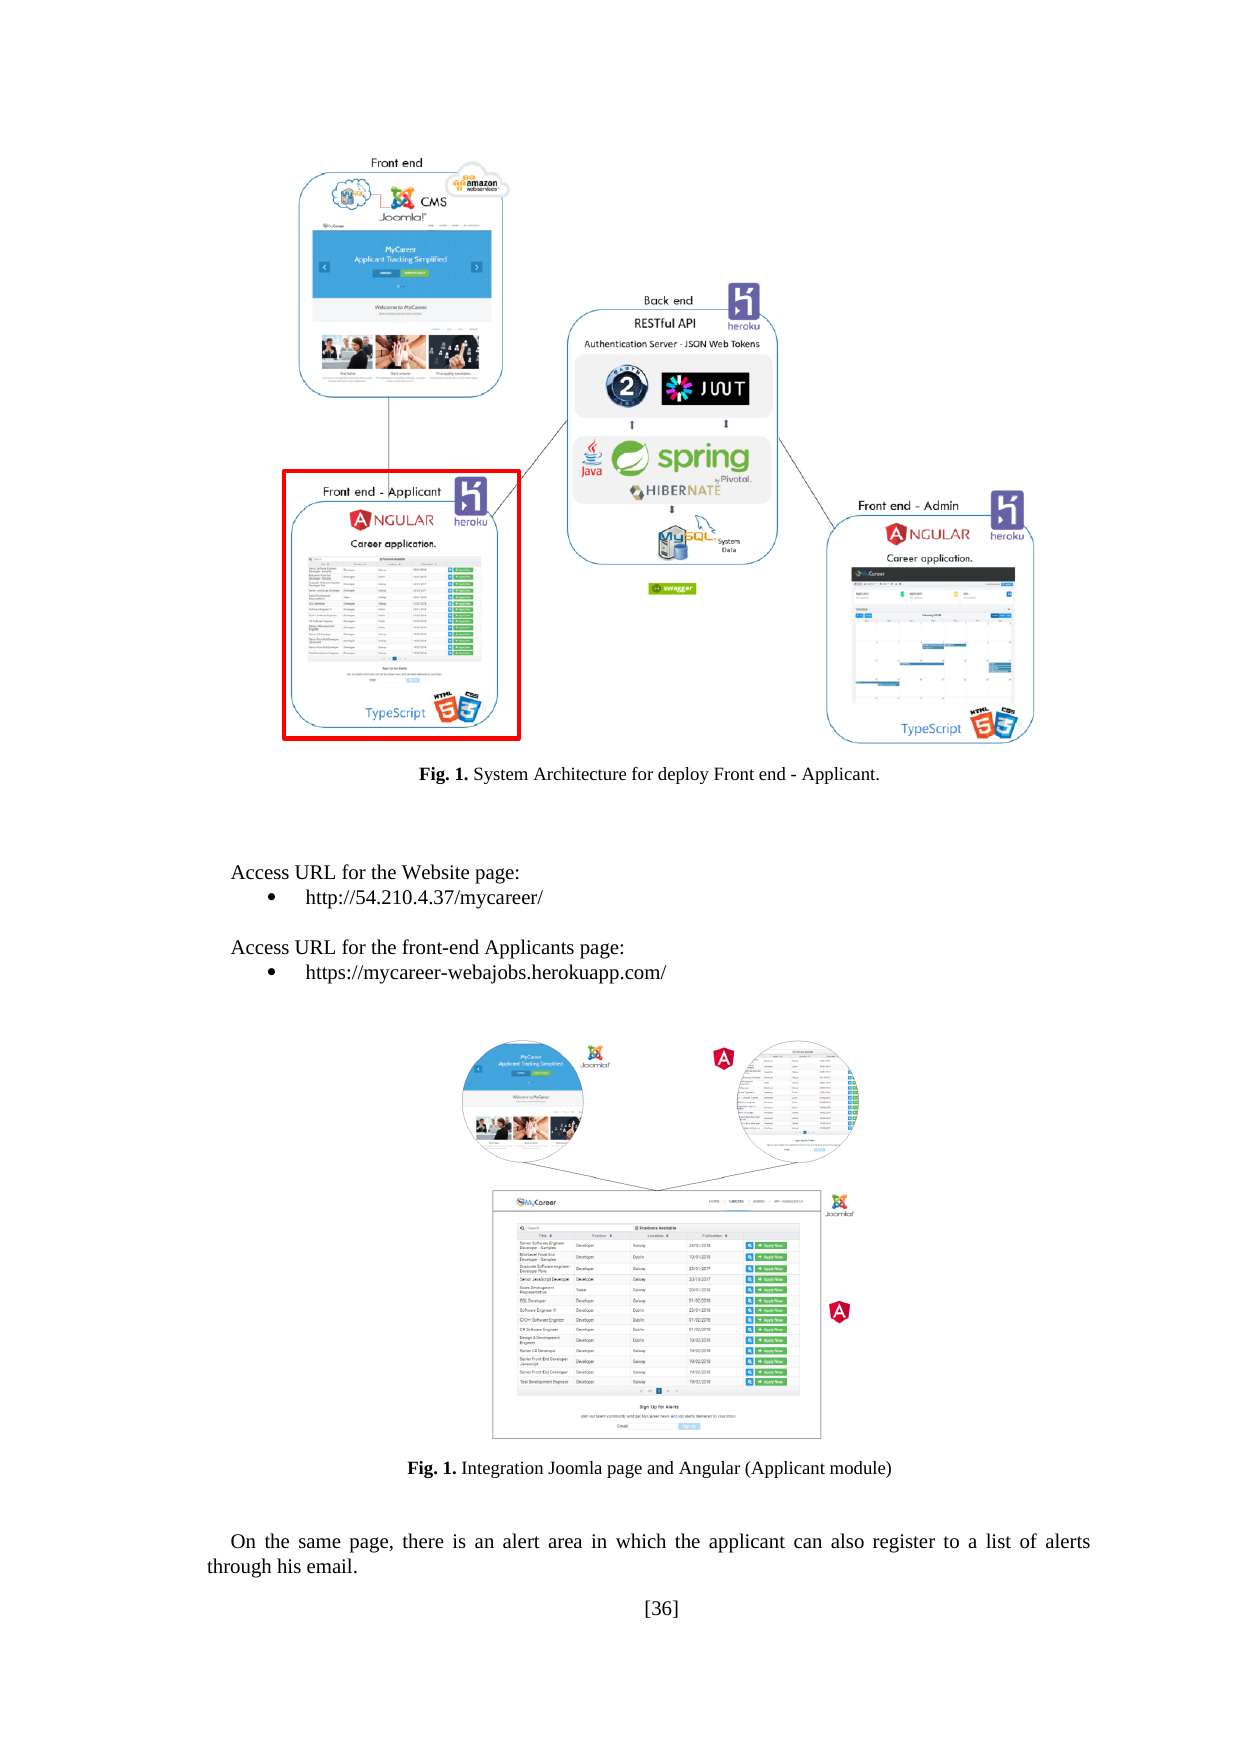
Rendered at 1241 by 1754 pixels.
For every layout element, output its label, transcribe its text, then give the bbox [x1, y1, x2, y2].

text Access URL for the Website page: [207, 859, 1092, 884]
picture [280, 147, 1043, 749]
picture [456, 1034, 867, 1443]
list http://54.210.4.37/mycareer/ [268, 884, 1092, 909]
text Fig. 22. Integration Joomla page and Angular (Applicant module) [207, 1455, 1092, 1478]
text On the same page, there is an alert area in which the applicant can also register to a list of alerts through his email. [207, 1528, 1092, 1578]
list https://mycareer-webajobs.herokuapp.com/ [268, 959, 1092, 984]
text Access URL for the front-end Applicants page: [207, 934, 1092, 959]
text Fig. 21. System Architecture for deploy Front end - Applicant. [207, 761, 1092, 784]
